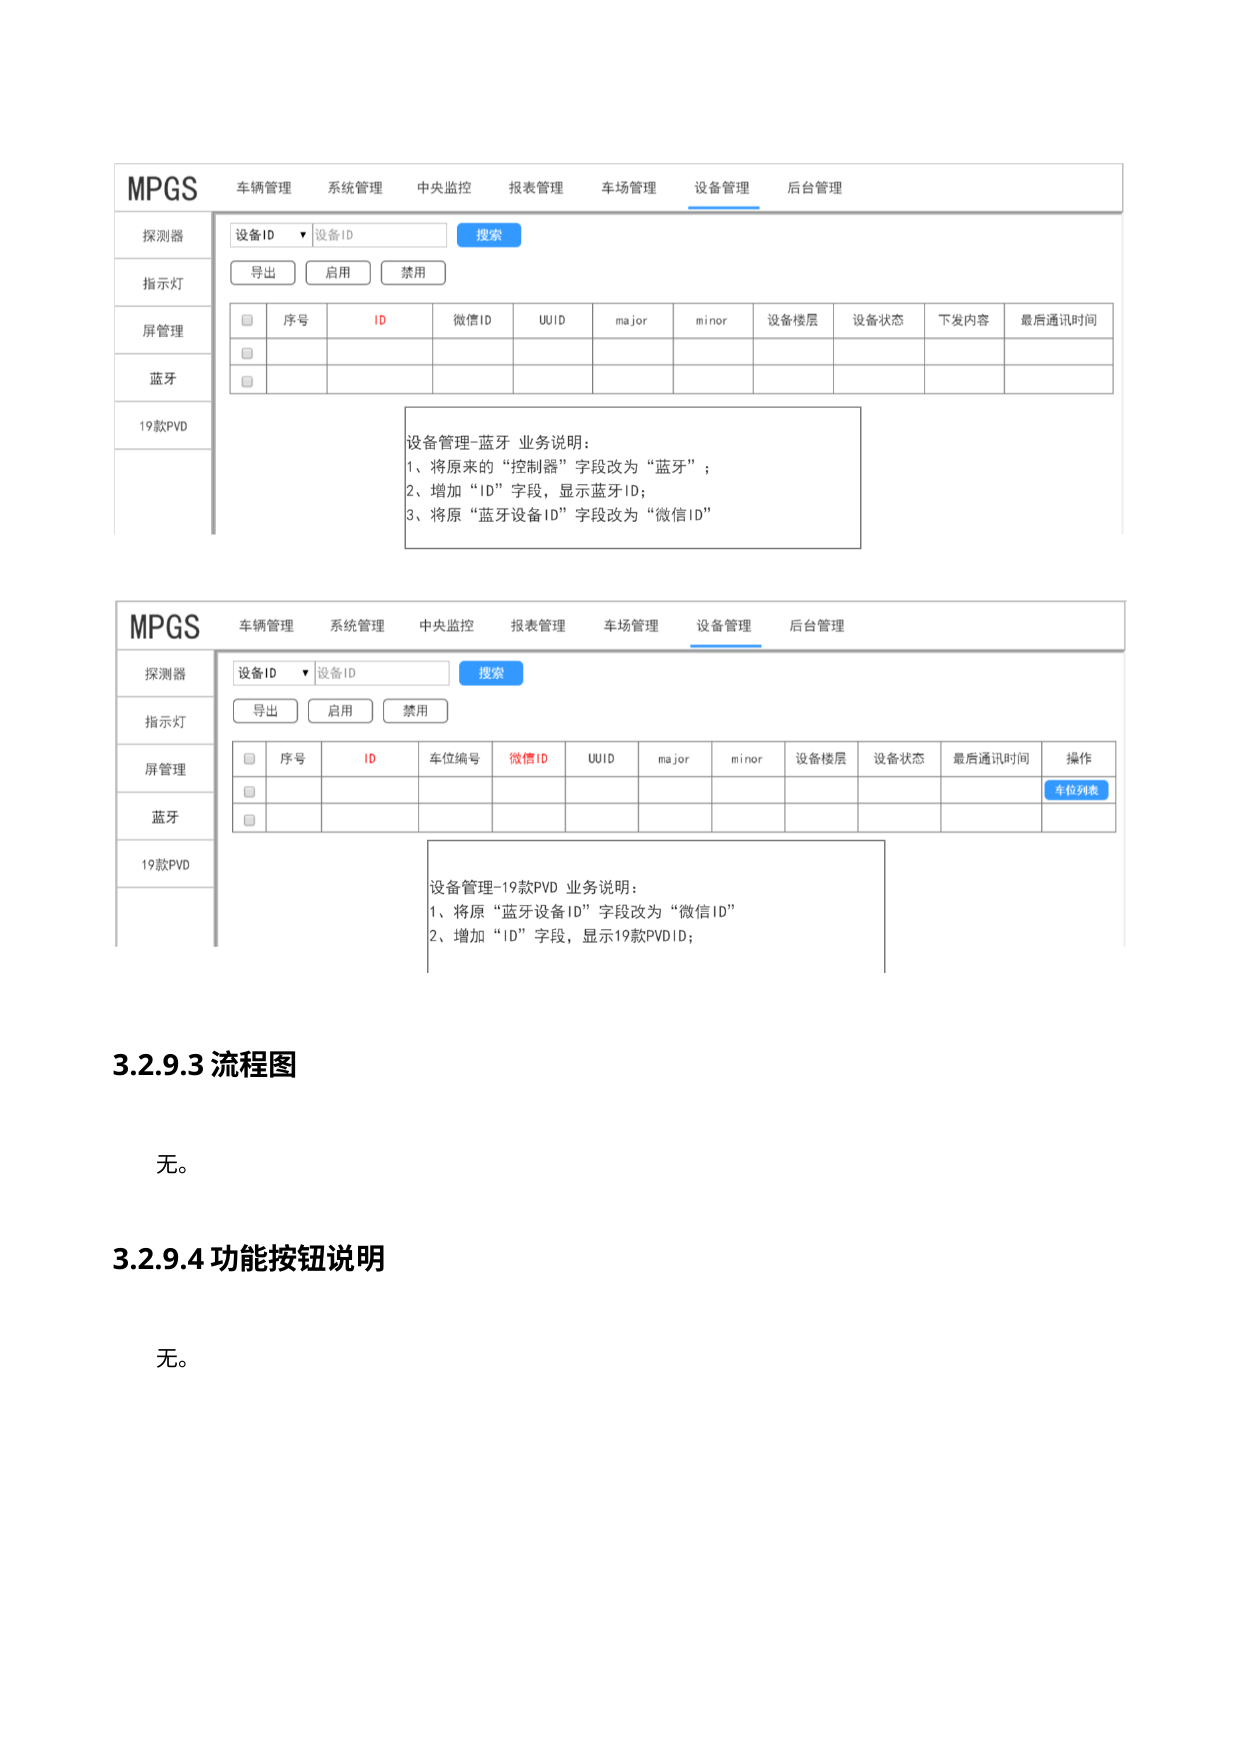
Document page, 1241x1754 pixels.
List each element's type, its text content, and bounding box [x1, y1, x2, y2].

subtitle 3.2.9.3流程图 [112, 1030, 1128, 1095]
picture [112, 162, 1128, 562]
list 无。 [112, 1341, 1128, 1373]
list 无。 [112, 1147, 1128, 1179]
subtitle 3.2.9.4功能按钮说明 [112, 1224, 1128, 1289]
picture [113, 597, 1128, 973]
